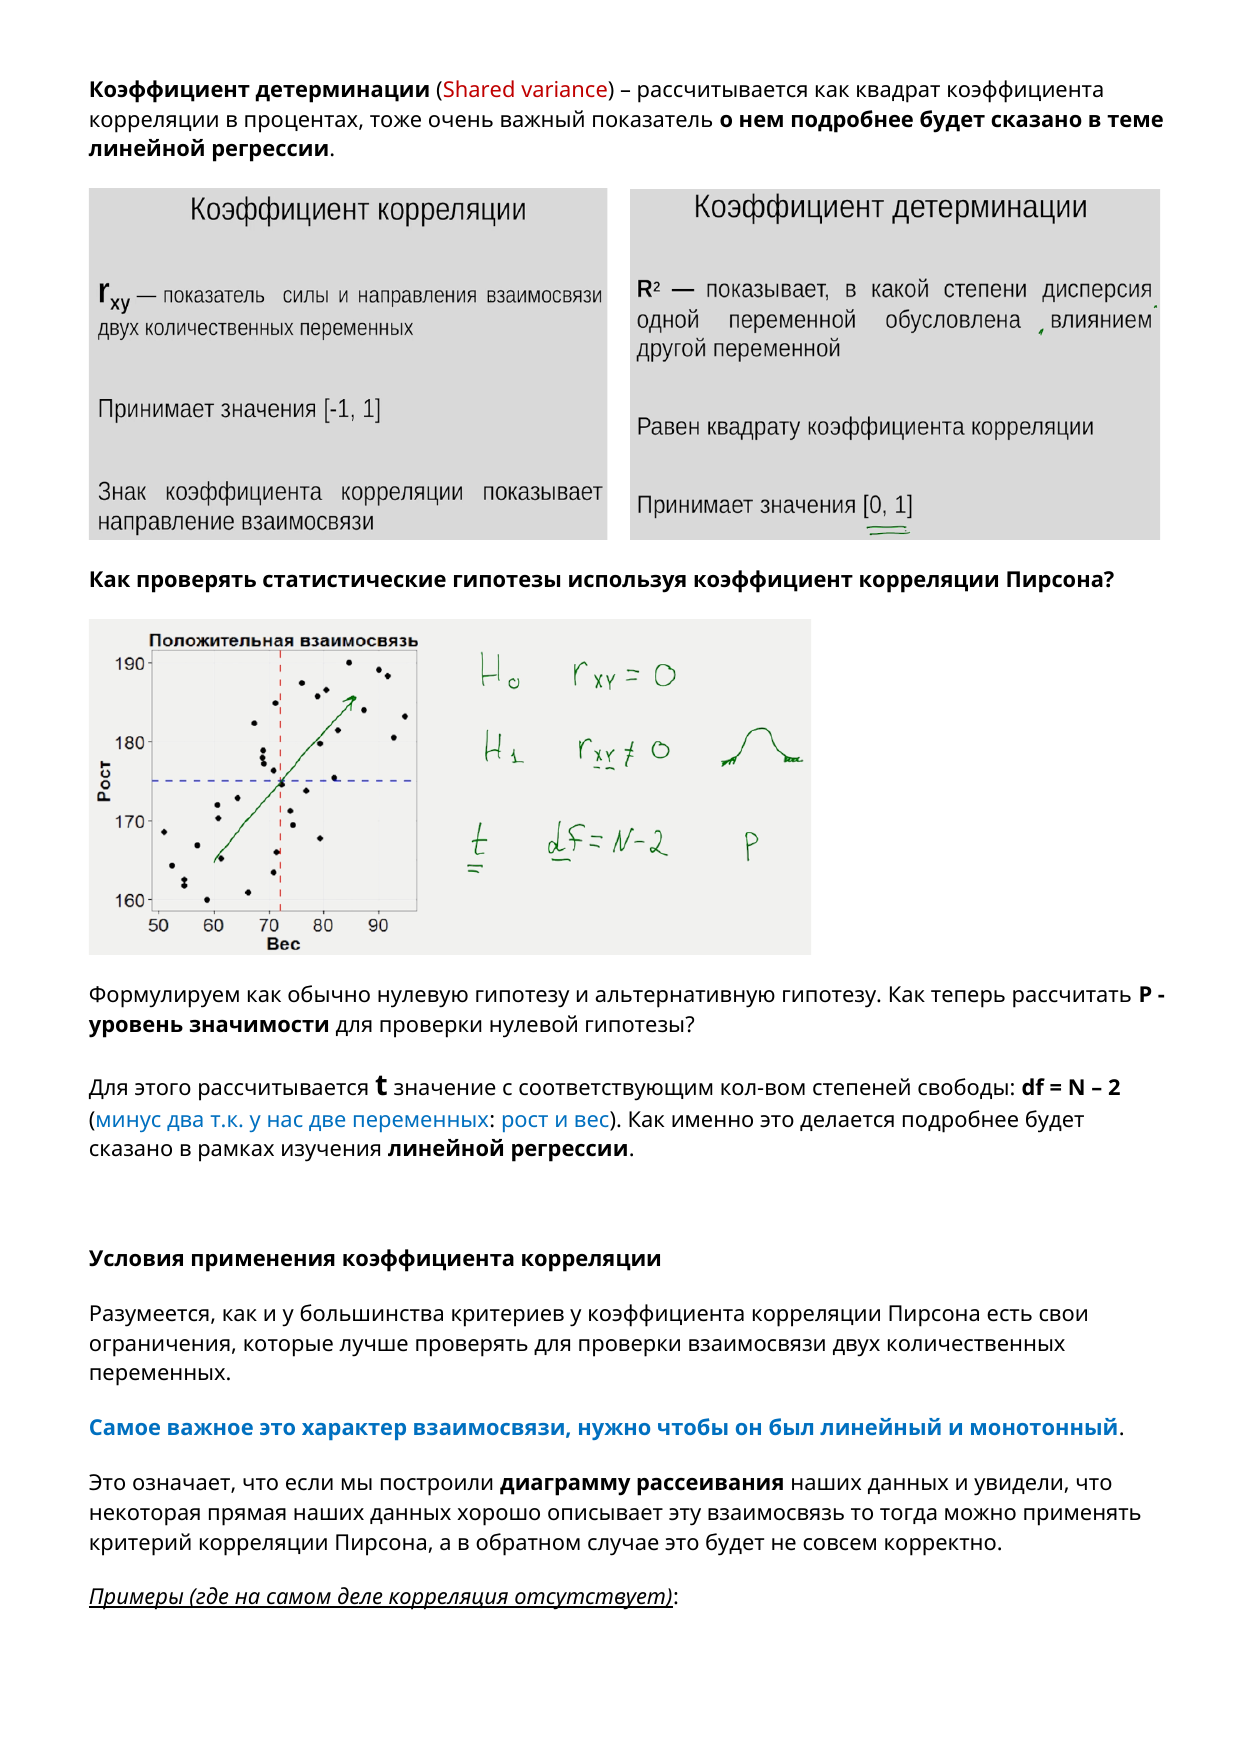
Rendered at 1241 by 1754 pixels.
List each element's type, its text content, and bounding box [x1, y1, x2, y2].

text Коэффициент детерминации (Shared variance) – рассчитывается как квадрат коэффициента корреляции в процентах, тоже очень важный показатель о нем подробнее будет сказано в теме линейной регрессии. [89, 74, 1167, 163]
text Самое важное это характер взаимосвязи, нужно чтобы он был линейный и монотонный. [89, 1412, 1167, 1442]
picture [88, 188, 608, 540]
picture [630, 189, 1160, 540]
text Разумеется, как и у большинства критериев у коэффициента корреляции Пирсона есть свои ограничения, которые лучше проверять для проверки взаимосвязи двух количественных переменных. [89, 1298, 1167, 1387]
text Как проверять статистические гипотезы используя коэффициент корреляции Пирсона? [89, 564, 1167, 594]
text Примеры (где на самом деле корреляция отсутствует): [89, 1581, 1167, 1611]
text Формулируем как обычно нулевую гипотезу и альтернативную гипотезу. Как теперь рассчитать Р - уровень значимости для проверки нулевой гипотезы? [89, 979, 1167, 1039]
text Для этого рассчитывается t значение с соответствующим кол-вом степеней свободы: df = N – 2 (минус два т.к. у нас две переменных: рост и вес). Как именно это делается подробнее будет сказано в рамках изучения линейной регрессии. [89, 1064, 1167, 1163]
picture [88, 619, 812, 955]
text Это означает, что если мы построили диаграмму рассеивания наших данных и увидели, что некоторая прямая наших данных хорошо описывает эту взаимосвязь то тогда можно применять критерий корреляции Пирсона, а в обратном случае это будет не совсем корректно. [89, 1467, 1167, 1556]
text Условия применения коэффициента корреляции [89, 1243, 1167, 1273]
